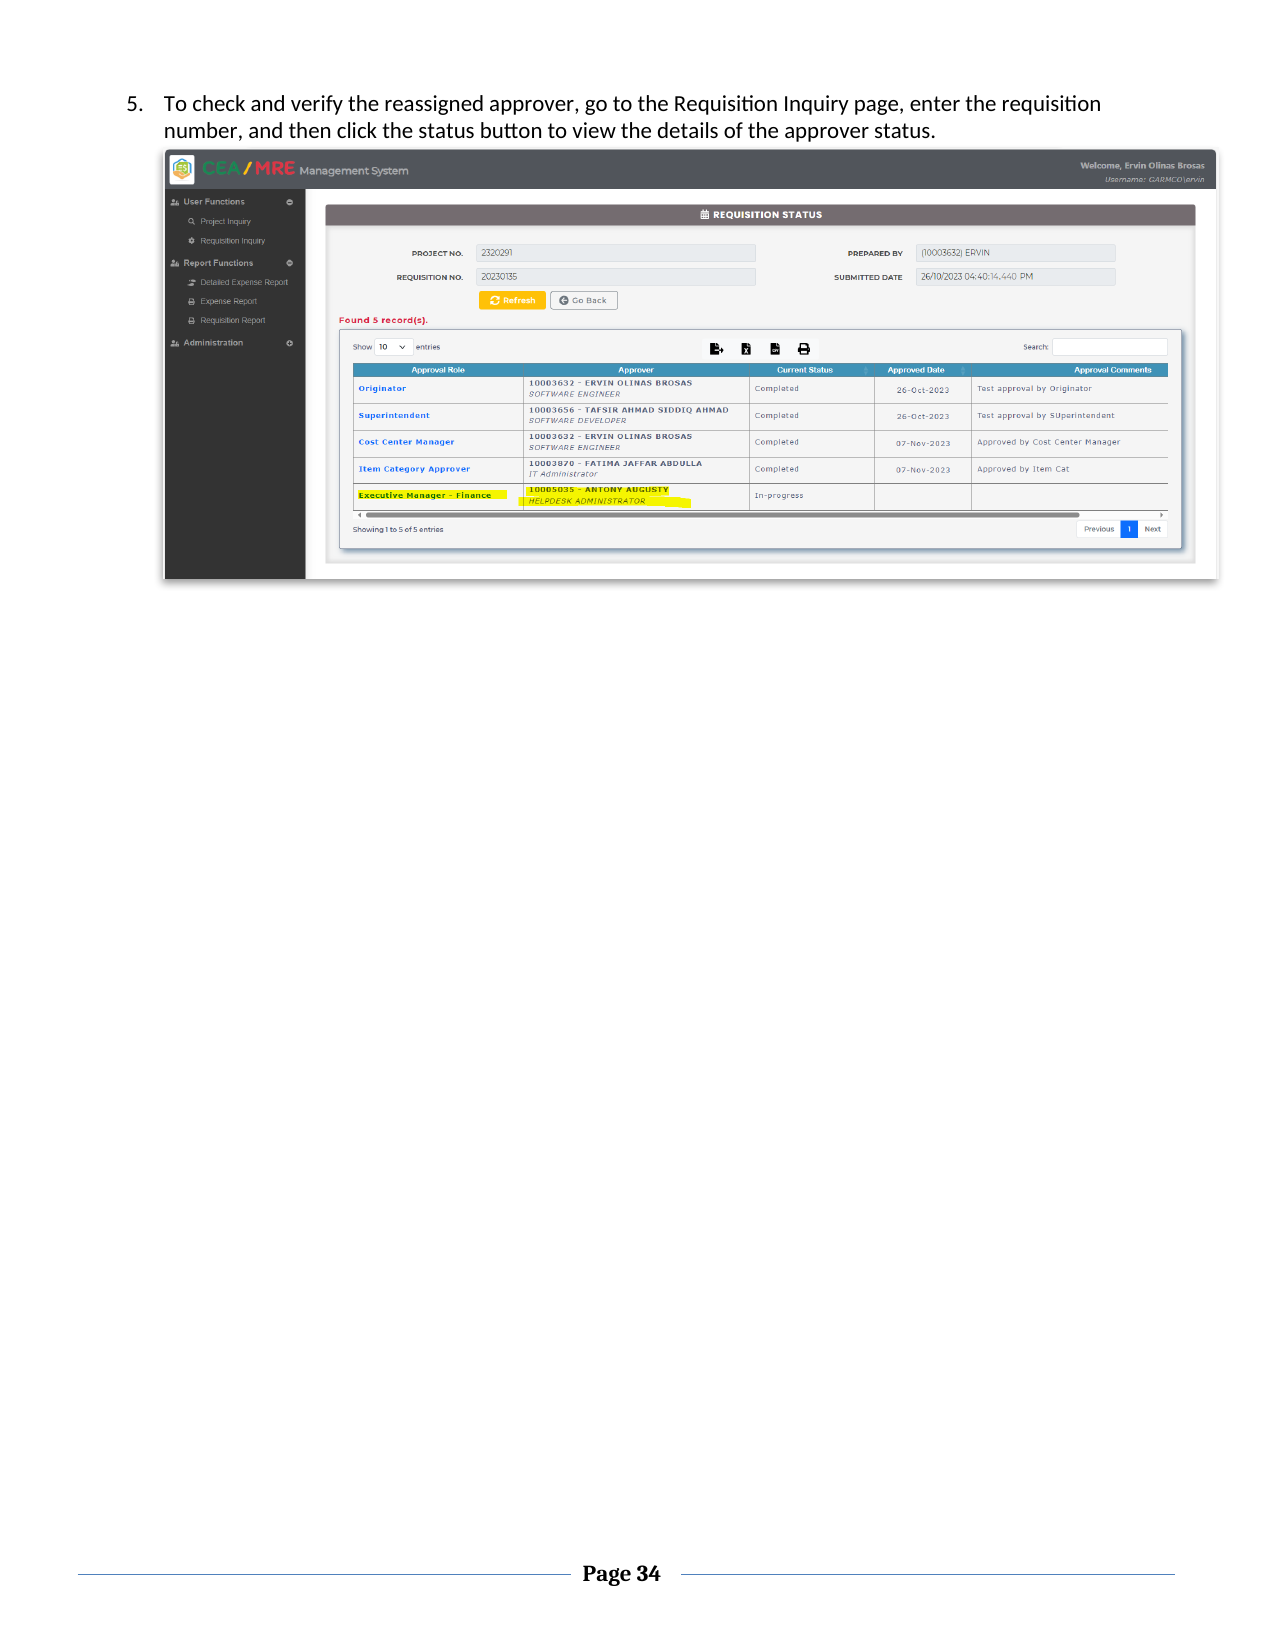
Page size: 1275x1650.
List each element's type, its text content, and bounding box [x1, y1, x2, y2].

picture [163, 147, 1219, 579]
list To check and verify the reassigned approver, go to the Requisition Inquiry page, enter the requisition number, and then click the status button to view the details of the approver status. [126, 89, 1186, 145]
